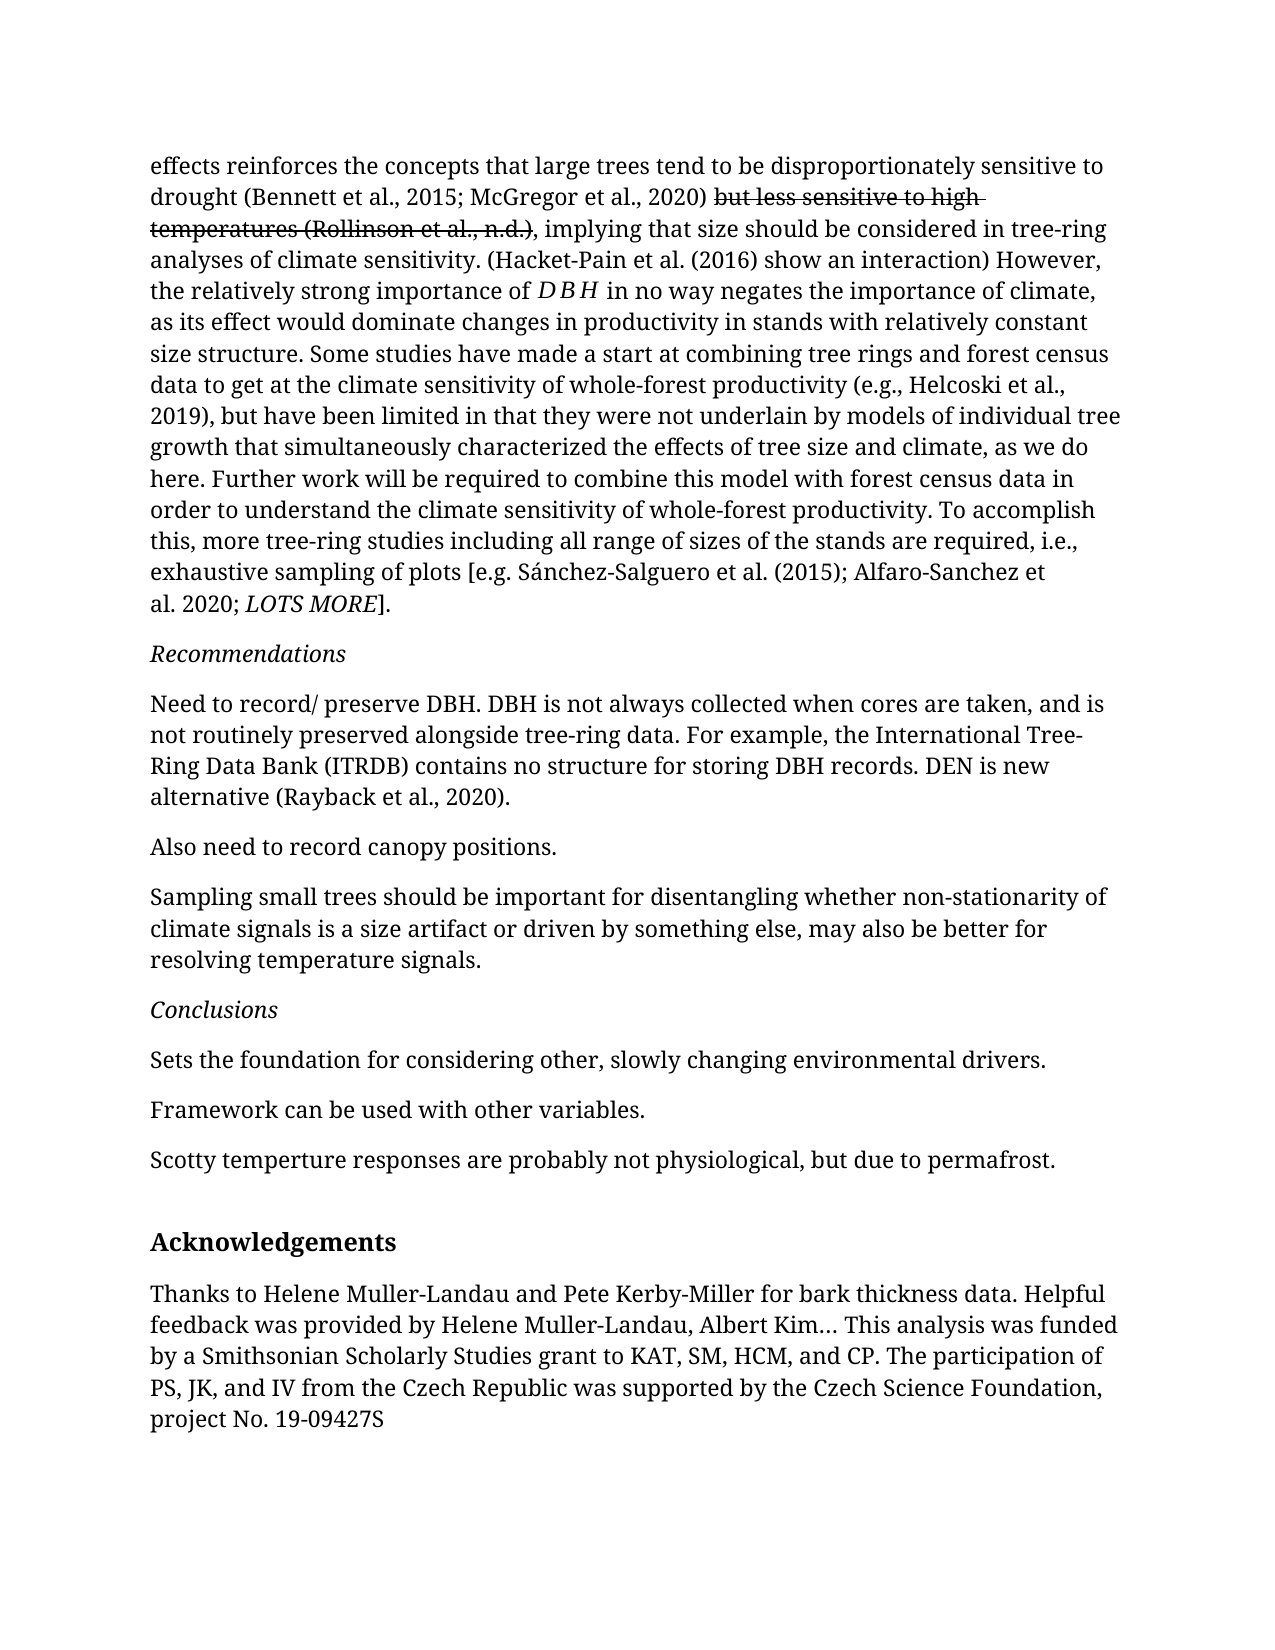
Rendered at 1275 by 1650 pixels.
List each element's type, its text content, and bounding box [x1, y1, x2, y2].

text Conclusions [150, 994, 1125, 1025]
subtitle Acknowledgements [150, 1225, 1125, 1259]
text Need to record/ preserve DBH. DBH is not always collected when cores are taken, and is not routinely preserved alongside tree-ring data. For example, the International Tree-Ring Data Bank (ITRDB) contains no structure for storing DBH records. DEN is new alternative (Rayback et al., 2020). [150, 687, 1125, 812]
text Sampling small trees should be important for disentangling whether non-stationarity of climate signals is a size artifact or driven by something else, may also be better for resolving temperature signals. [150, 881, 1125, 975]
text Sets the foundation for considering other, slowly changing environmental drivers. [150, 1044, 1125, 1075]
text Also need to record canopy positions. [150, 831, 1125, 862]
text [150, 150, 1125, 619]
text Recommendations [150, 637, 1125, 669]
text Thanks to Helene Muller-Landau and Pete Kerby-Miller for bark thickness data. Helpful feedback was provided by Helene Muller-Landau, Albert Kim… This analysis was funded by a Smithsonian Scholarly Studies grant to KAT, SM, HCM, and CP. The participation of PS, JK, and IV from the Czech Republic was supported by the Czech Science Foundation, project No. 19-09427S [150, 1278, 1125, 1434]
text Scotty temperture responses are probably not physiological, but due to permafrost. [150, 1144, 1125, 1175]
text Framework can be used with other variables. [150, 1094, 1125, 1125]
